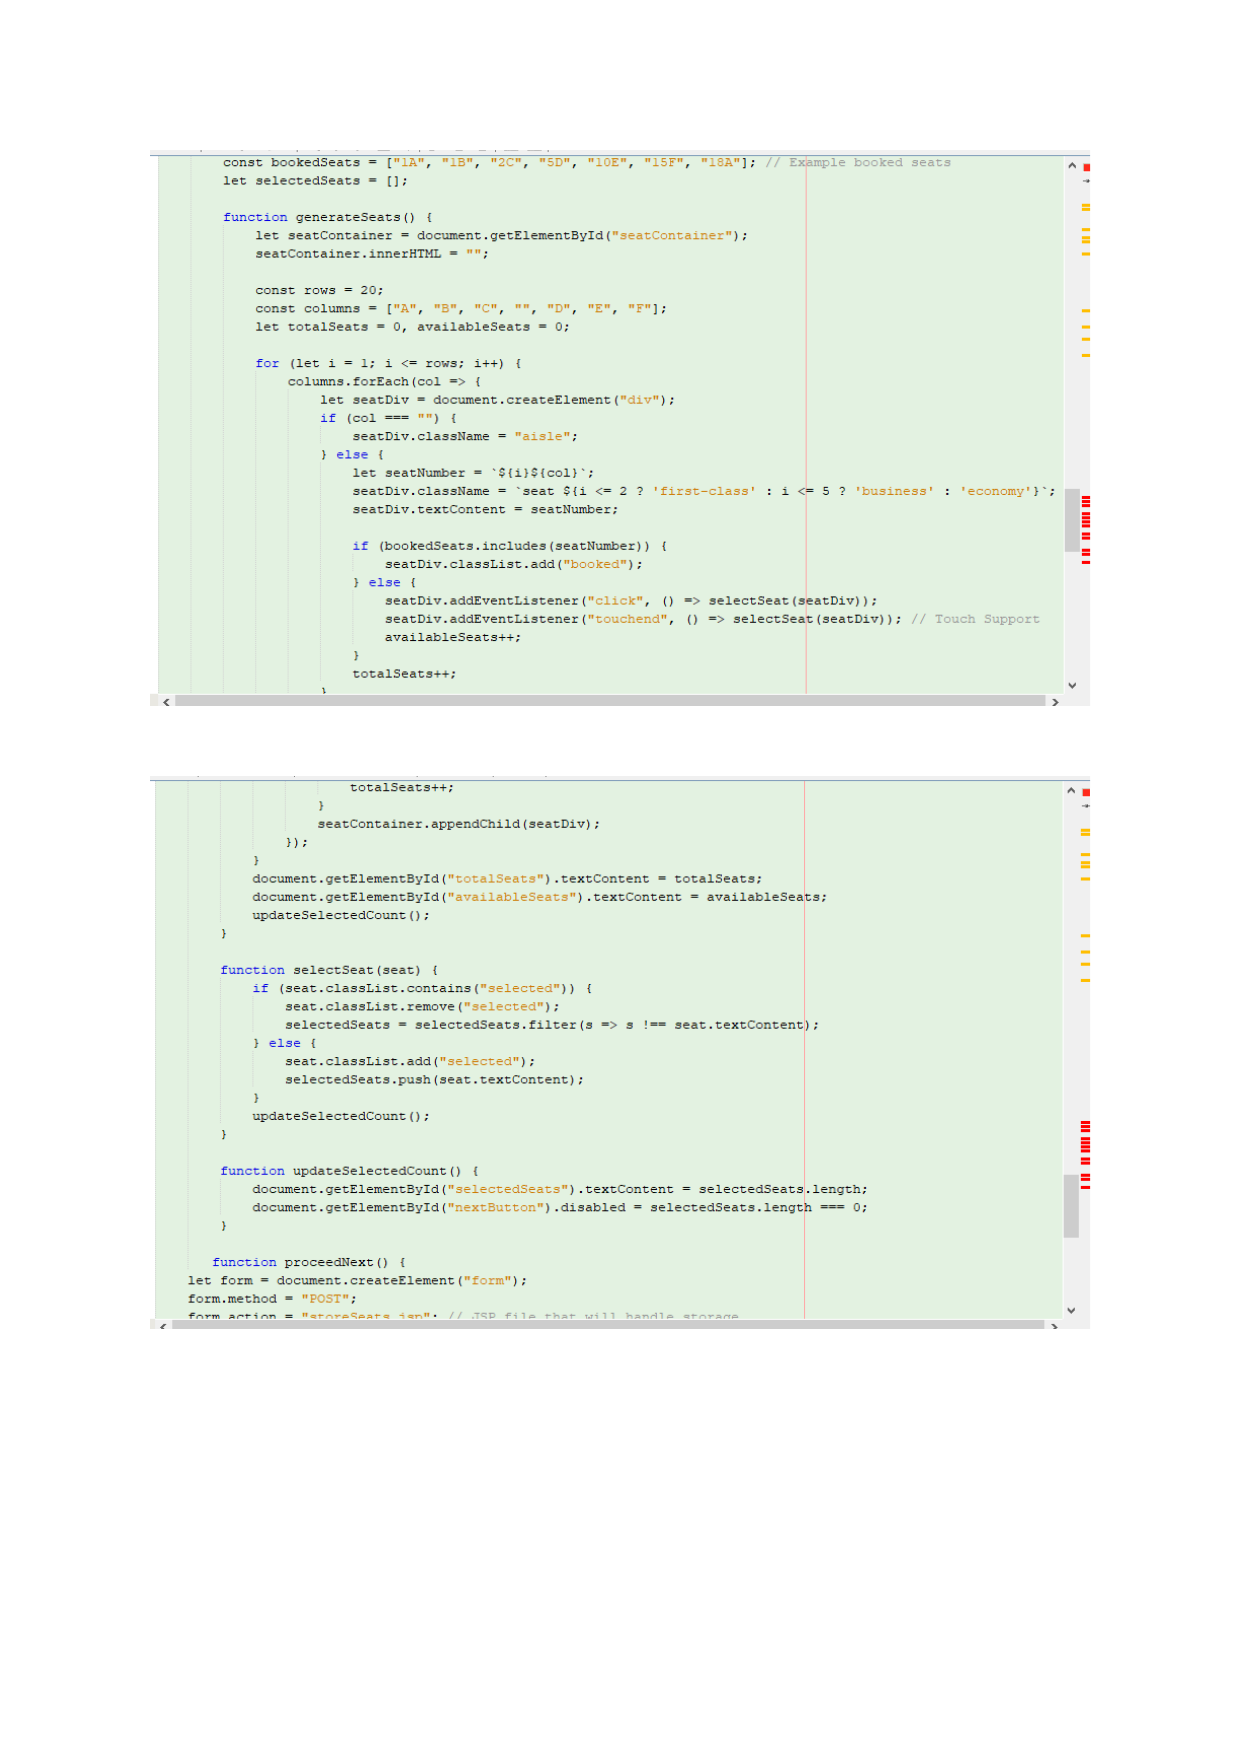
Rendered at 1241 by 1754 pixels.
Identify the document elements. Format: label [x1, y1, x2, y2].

picture [150, 150, 1091, 706]
picture [150, 776, 1091, 1329]
